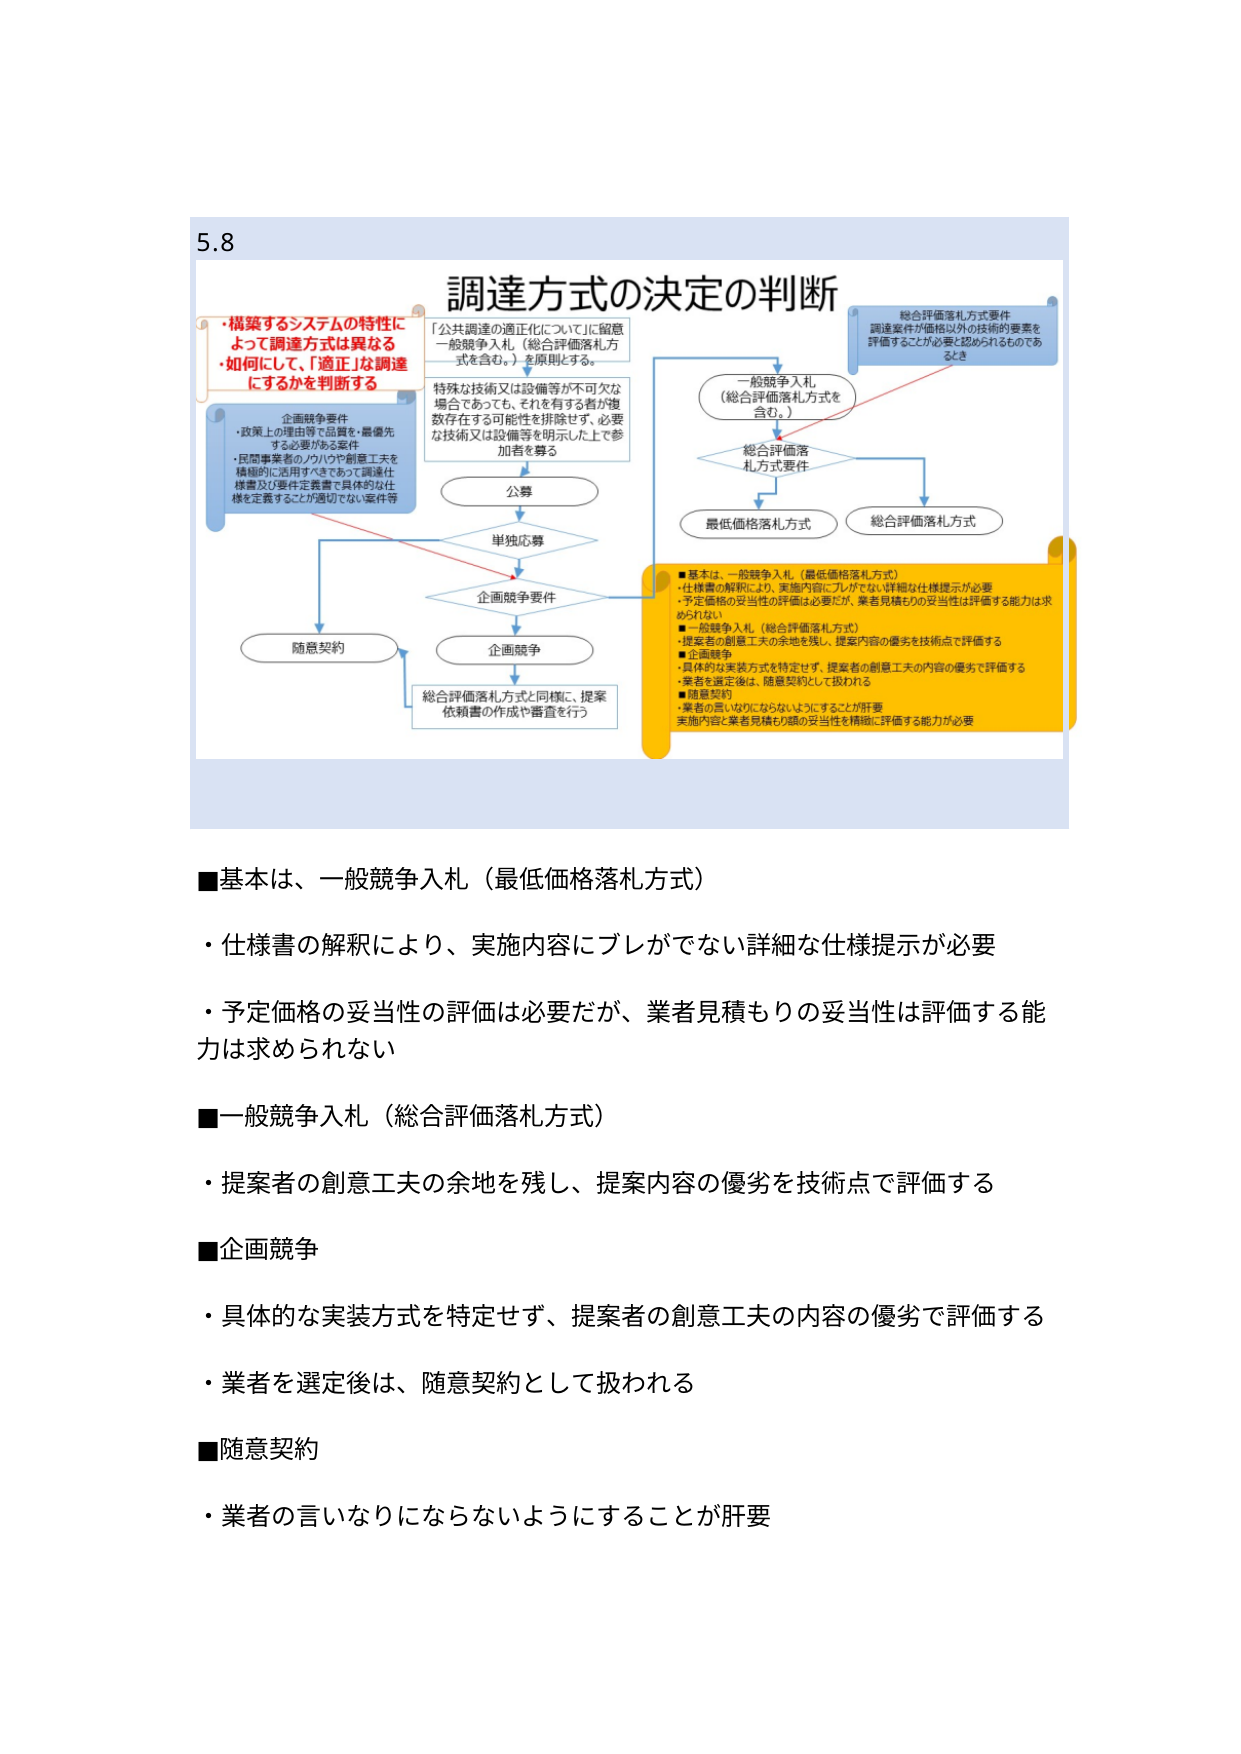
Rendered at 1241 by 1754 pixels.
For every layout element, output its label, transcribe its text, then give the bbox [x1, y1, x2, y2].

text ・予定価格の妥当性の評価は必要だが、業者見積もりの妥当性は評価する能力は求められない [196, 992, 1063, 1067]
text ■企画競争 [196, 1229, 1063, 1267]
picture [196, 260, 1063, 759]
picture [1069, 260, 1082, 759]
text ■一般競争入札（総合評価落札方式） [196, 1096, 1063, 1133]
text ・仕様書の解釈により、実施内容にブレがでない詳細な仕様提示が必要 [196, 925, 1063, 963]
text ・業者の言いなりにならないようにすることが肝要 [196, 1496, 1063, 1533]
text ・具体的な実装方式を特定せず、提案者の創意工夫の内容の優劣で評価する [196, 1296, 1063, 1333]
text ・業者を選定後は、随意契約として扱われる [196, 1363, 1063, 1400]
text ■随意契約 [196, 1429, 1063, 1467]
text ■基本は、一般競争入札（最低価格落札方式） [196, 858, 1063, 896]
text ・提案者の創意工夫の余地を残し、提案内容の優劣を技術点で評価する [196, 1163, 1063, 1200]
